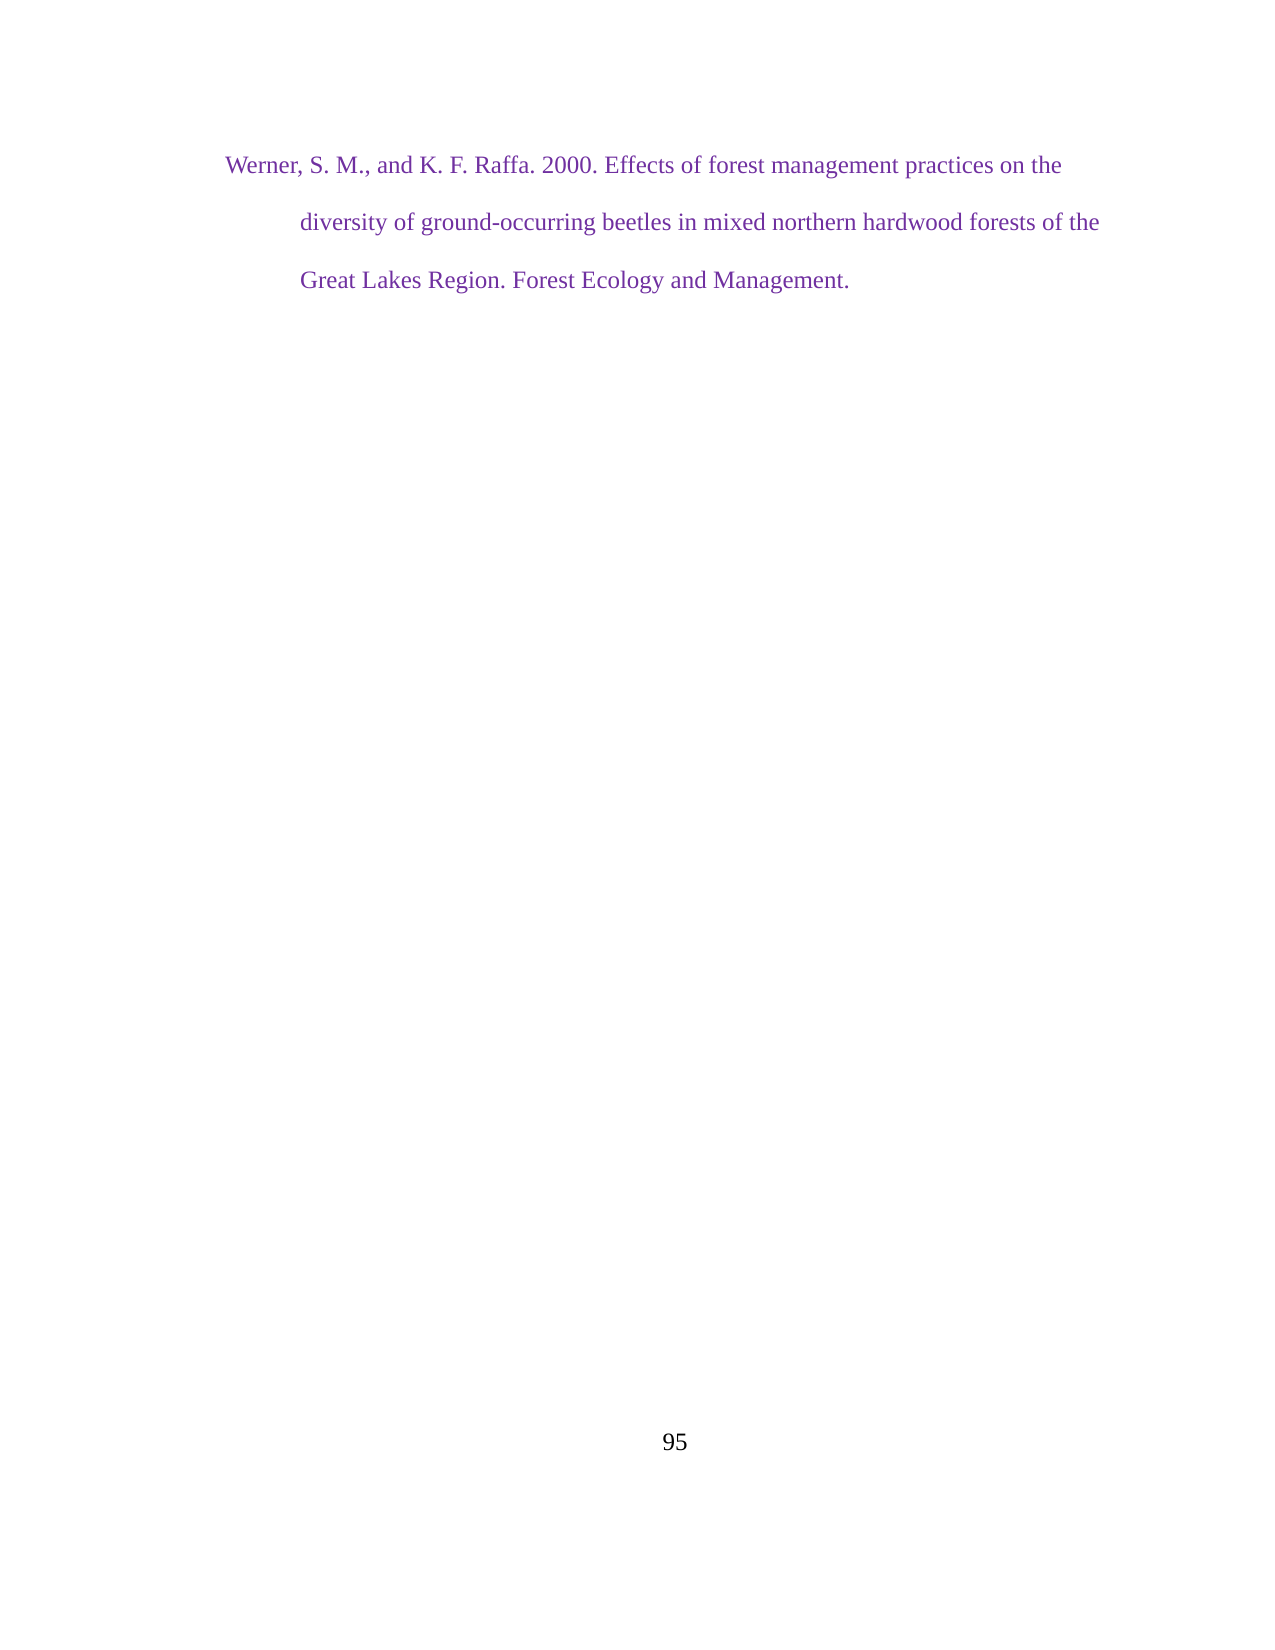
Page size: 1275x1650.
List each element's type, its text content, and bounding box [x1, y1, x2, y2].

text Werner, S. M., and K. F. Raffa. 2000. Effects of forest management practices on the diversity of ground-occurring beetles in mixed northern hardwood forests of the Great Lakes Region. Forest Ecology and Management. [225, 150, 1125, 294]
